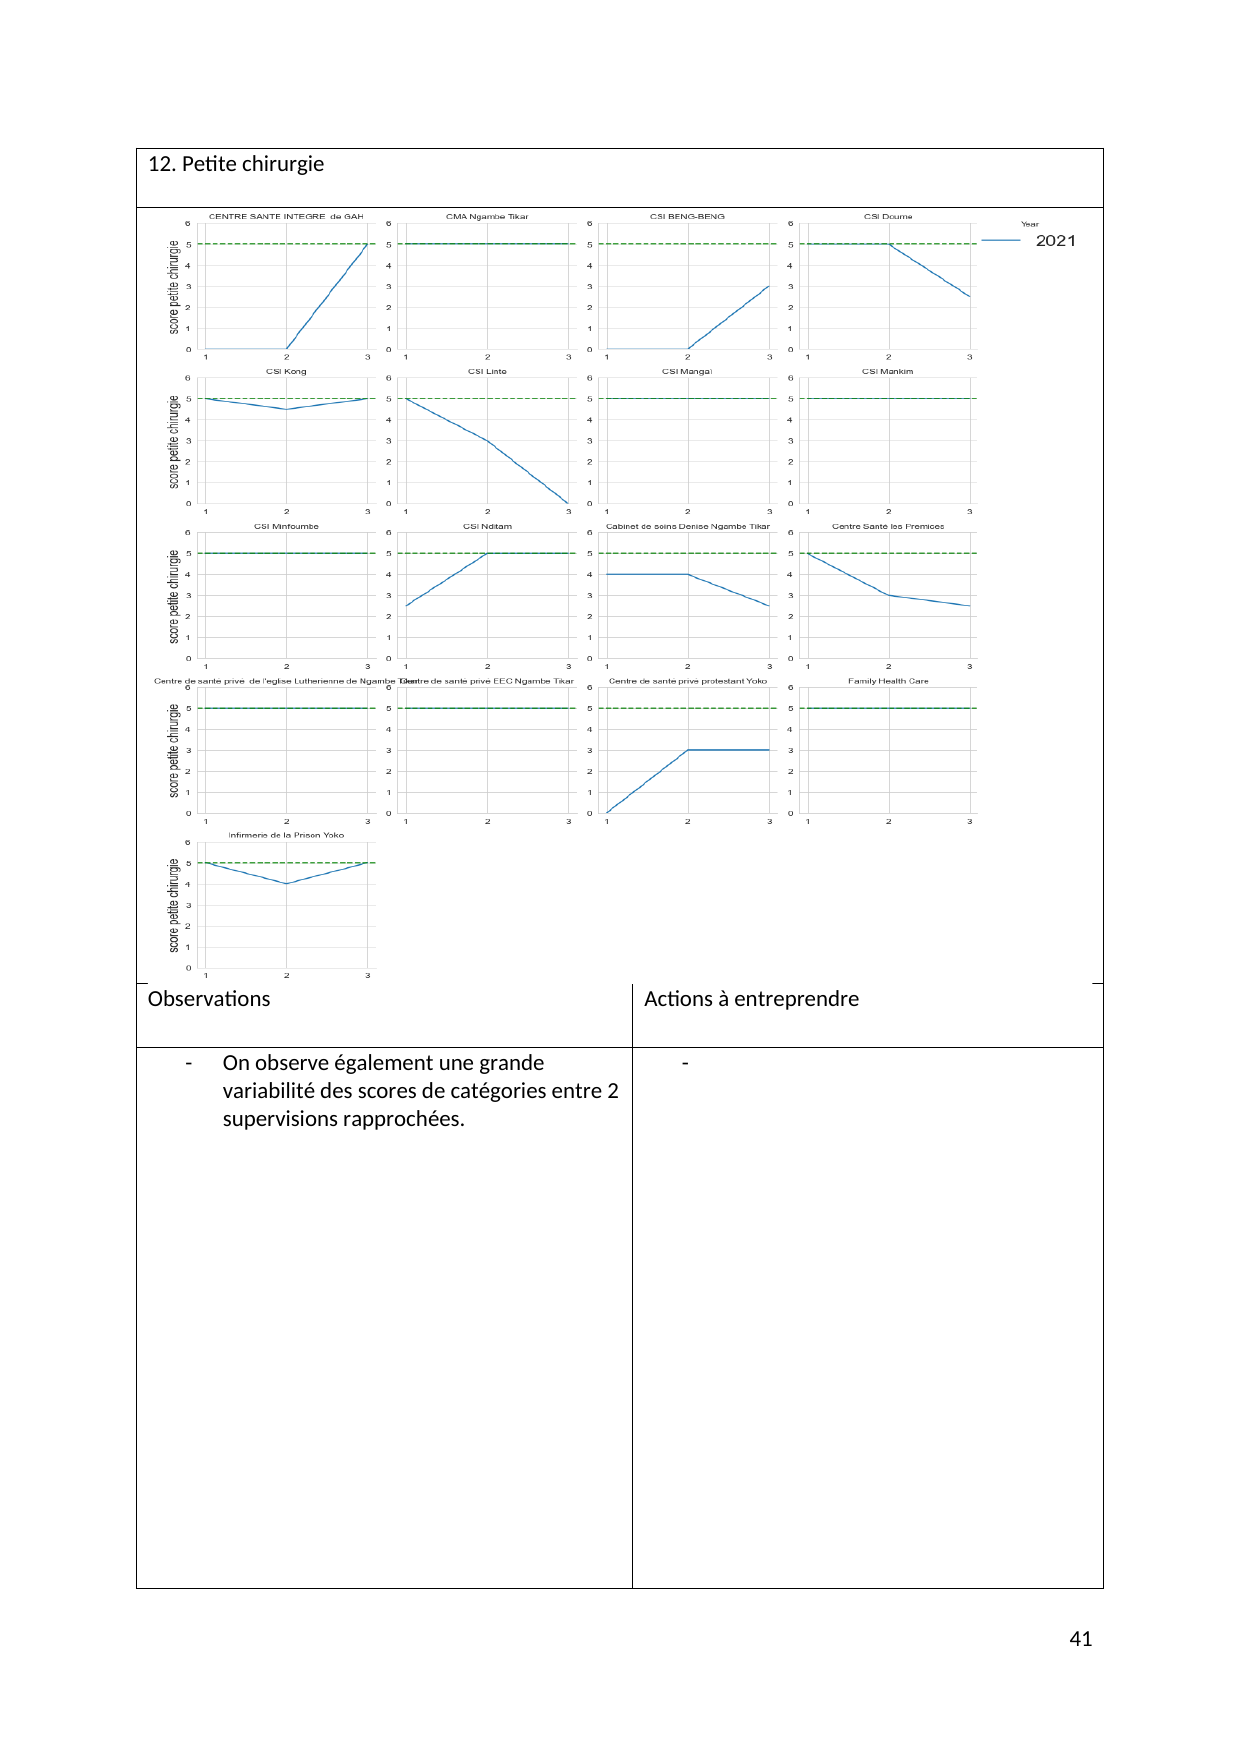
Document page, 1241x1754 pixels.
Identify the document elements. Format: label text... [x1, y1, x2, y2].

picture [147, 208, 1093, 984]
table_cell [137, 208, 147, 983]
table_cell [633, 1048, 1103, 1588]
table_cell [1093, 208, 1103, 983]
table_cell On observe également une grande variabilité des scores de catégories entre 2 supervisions rapprochées. [137, 1048, 632, 1588]
table_cell Actions à entreprendre [633, 984, 1103, 1047]
table_header 12. Petite chirurgie [137, 149, 1103, 207]
table_cell Observations [137, 984, 632, 1047]
